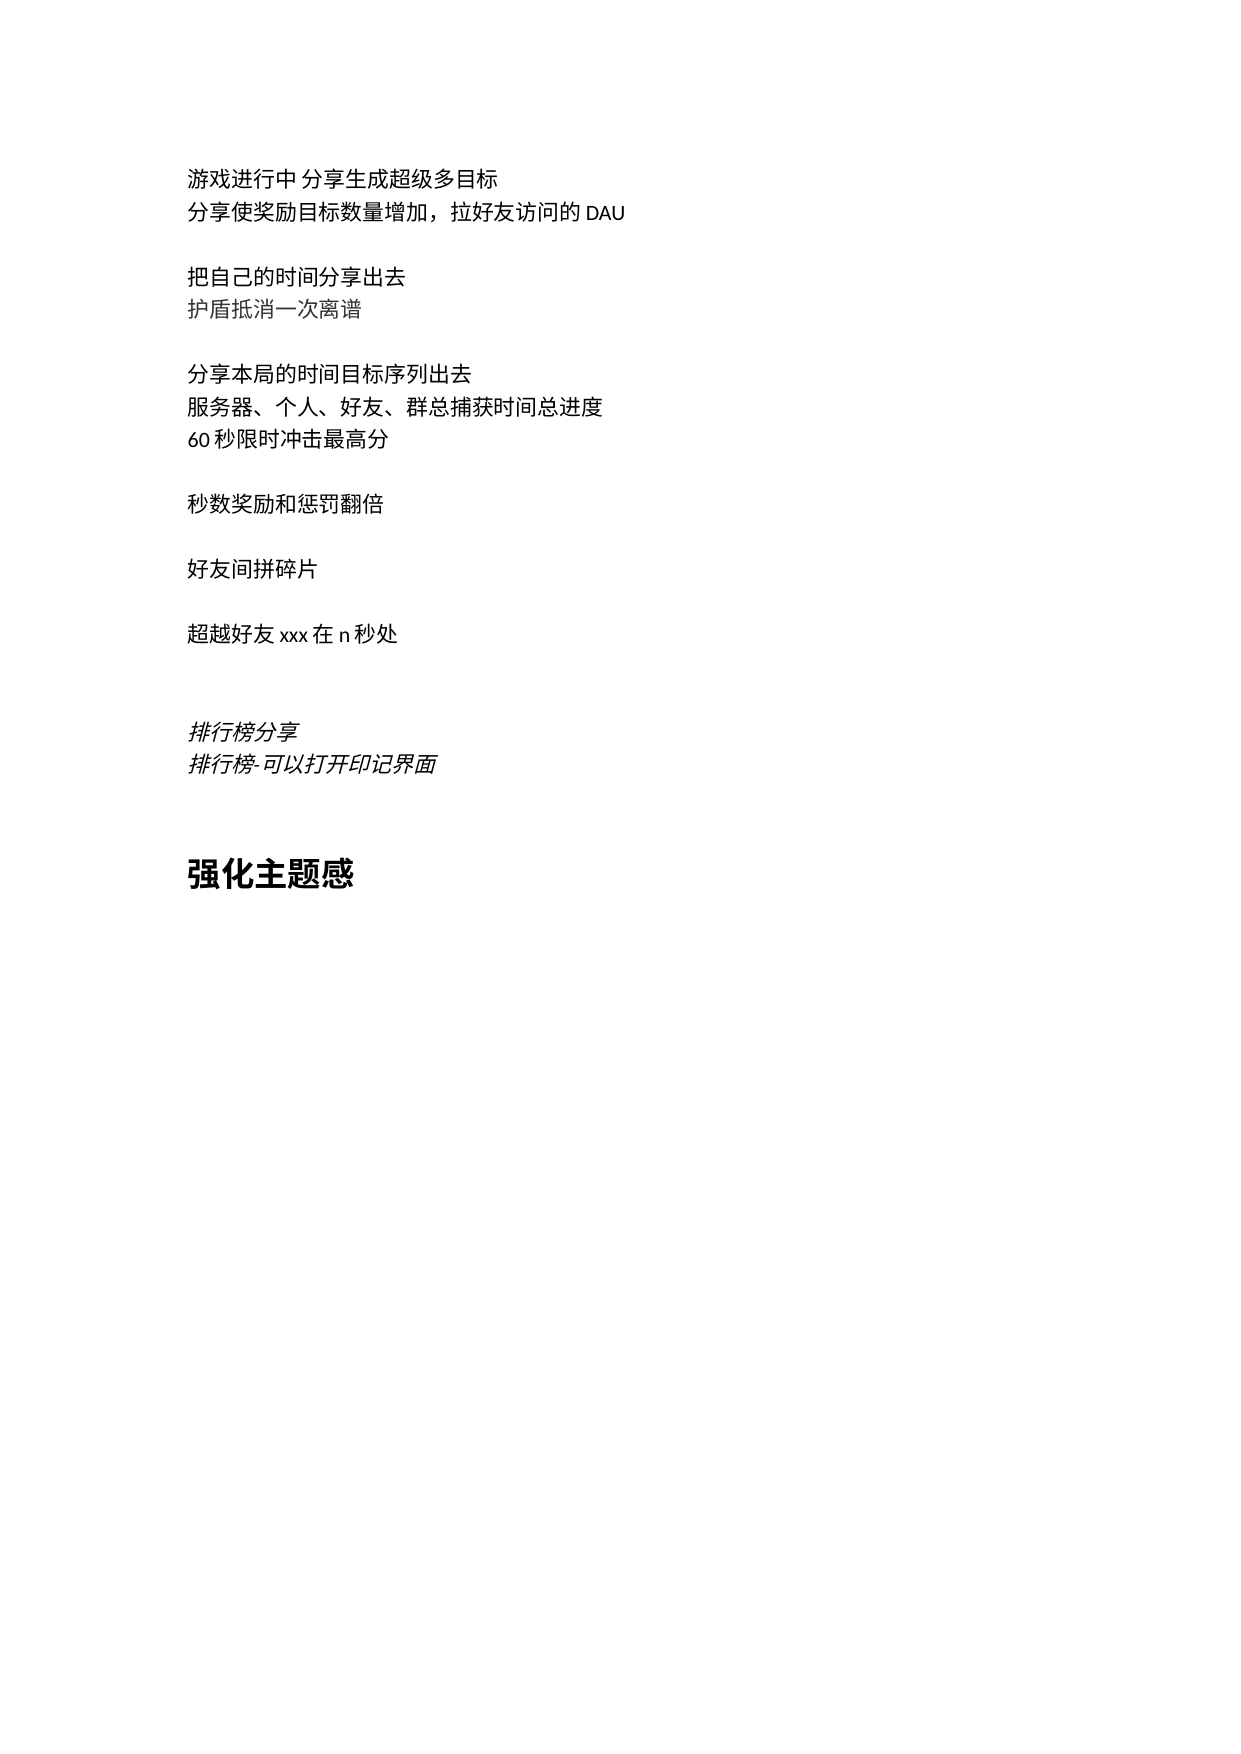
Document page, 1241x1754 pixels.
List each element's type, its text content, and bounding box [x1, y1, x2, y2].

text 护盾抵消一次离谱 [187, 292, 1053, 324]
text 60秒限时冲击最高分 [187, 422, 1053, 454]
text 秒数奖励和惩罚翻倍 [187, 487, 1053, 519]
text 服务器、个人、好友、群总捕获时间总进度 [187, 389, 1053, 422]
text 超越好友xxx在n秒处 [187, 617, 1053, 649]
text 分享使奖励目标数量增加，拉好友访问的DAU [187, 194, 1053, 227]
text 分享本局的时间目标序列出去 [187, 357, 1053, 389]
text 把自己的时间分享出去 [187, 259, 1053, 292]
text 排行榜-可以打开印记界面 [187, 747, 1053, 779]
text 好友间拼碎片 [187, 552, 1053, 584]
subtitle 强化主题感 [187, 839, 1053, 904]
text 游戏进行中 分享生成超级多目标 [187, 162, 1053, 194]
text 排行榜分享 [187, 714, 1053, 747]
